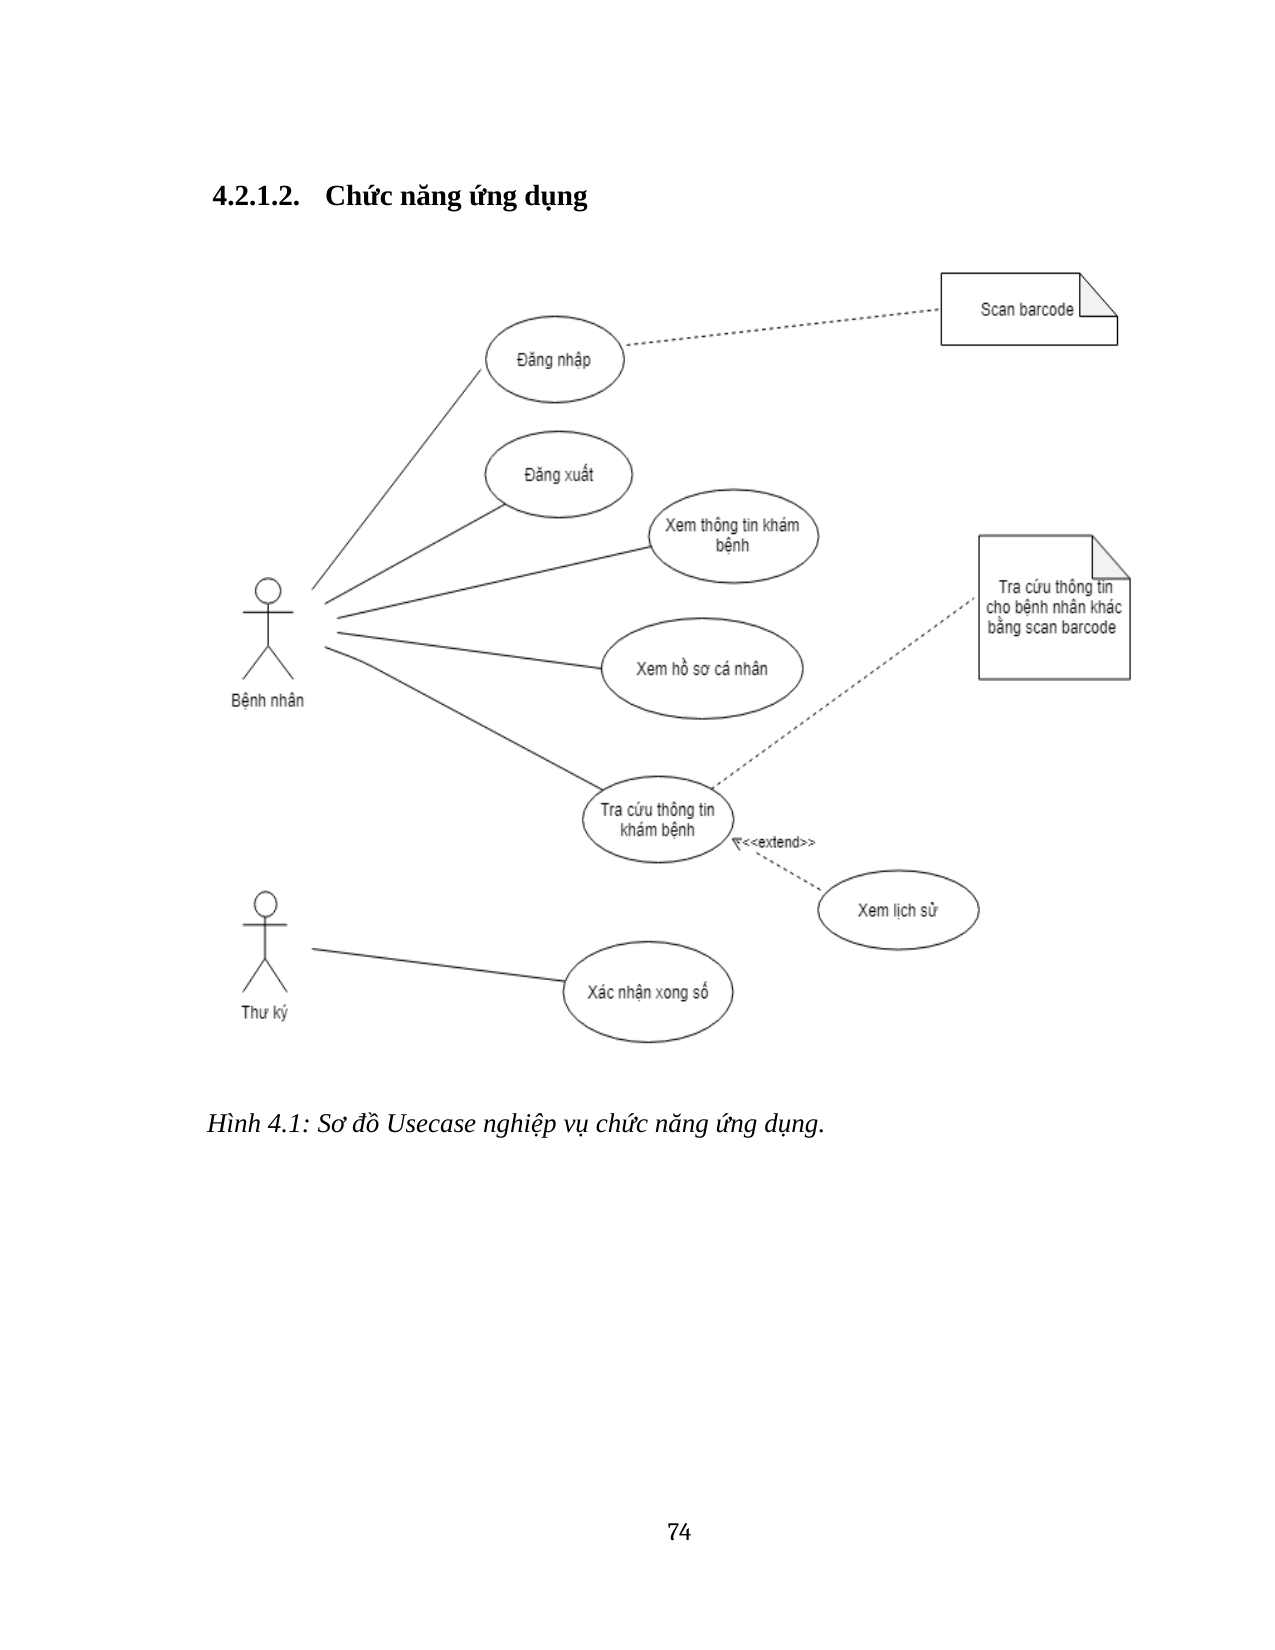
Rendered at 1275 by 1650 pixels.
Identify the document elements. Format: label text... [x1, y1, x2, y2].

picture [206, 245, 1156, 1072]
subtitle Hình 4.1: Sơ đồ Usecase nghiệp vụ chức năng ứng dụng. [207, 1107, 1152, 1138]
subtitle Chức năng ứng dụng [212, 178, 1171, 212]
